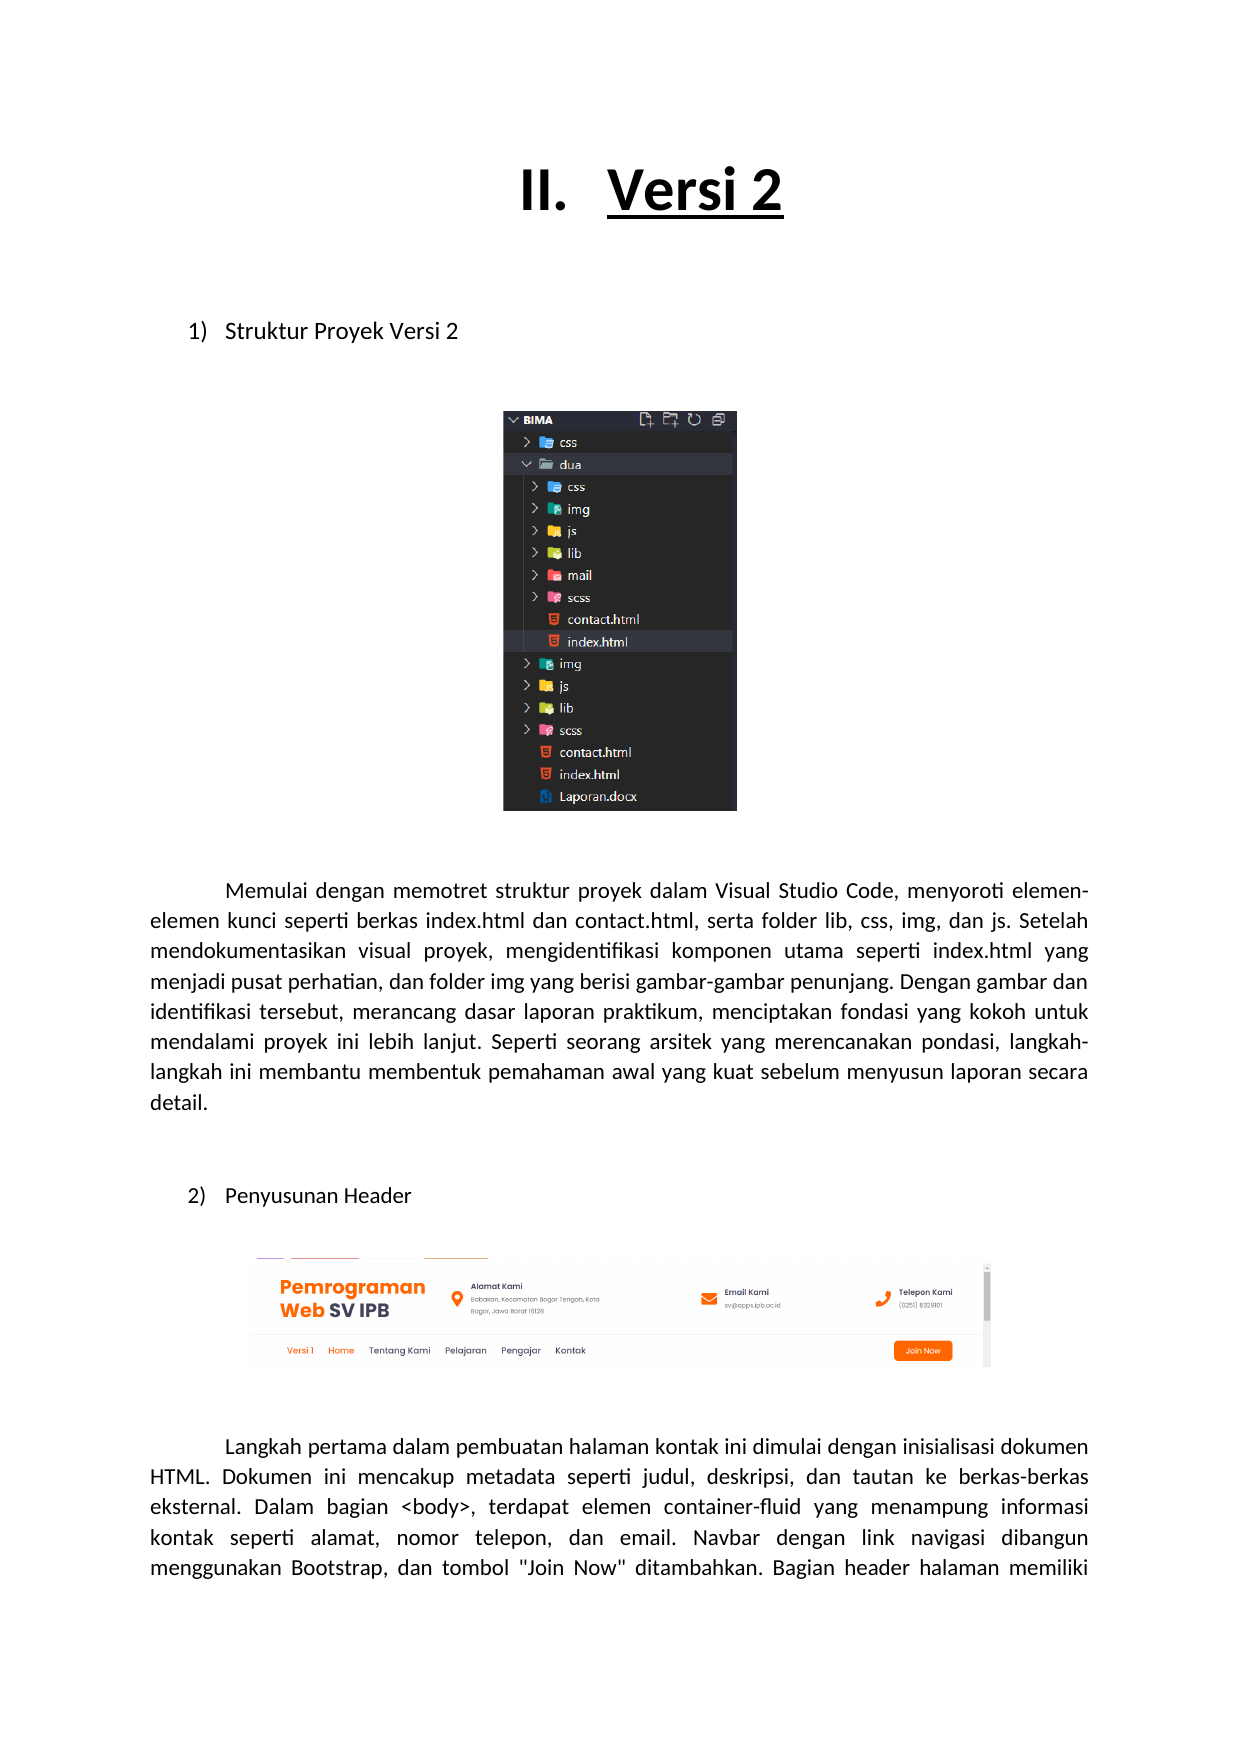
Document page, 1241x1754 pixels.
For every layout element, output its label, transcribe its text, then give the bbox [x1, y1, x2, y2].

text Memulai dengan memotret struktur proyek dalam Visual Studio Code, menyoroti elemen-elemen kunci seperti berkas index.html dan contact.html, serta folder lib, css, img, dan js. Setelah mendokumentasikan visual proyek, mengidentifikasi komponen utama seperti index.html yang menjadi pusat perhatian, dan folder img yang berisi gambar-gambar penunjang. Dengan gambar dan identifikasi tersebut, merancang dasar laporan praktikum, menciptakan fondasi yang kokoh untuk mendalami proyek ini lebih lanjut. Seperti seorang arsitek yang merencanakan pondasi, langkah-langkah ini membantu membentuk pemahaman awal yang kuat sebelum menyusun laporan secara detail. [150, 876, 1090, 1116]
list Struktur Proyek Versi 2 [187, 315, 1090, 345]
list Penyusunan Header [187, 1181, 1090, 1209]
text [150, 1432, 1090, 1581]
list Versi 2 [262, 150, 1090, 226]
picture [503, 411, 737, 811]
picture [249, 1258, 991, 1367]
